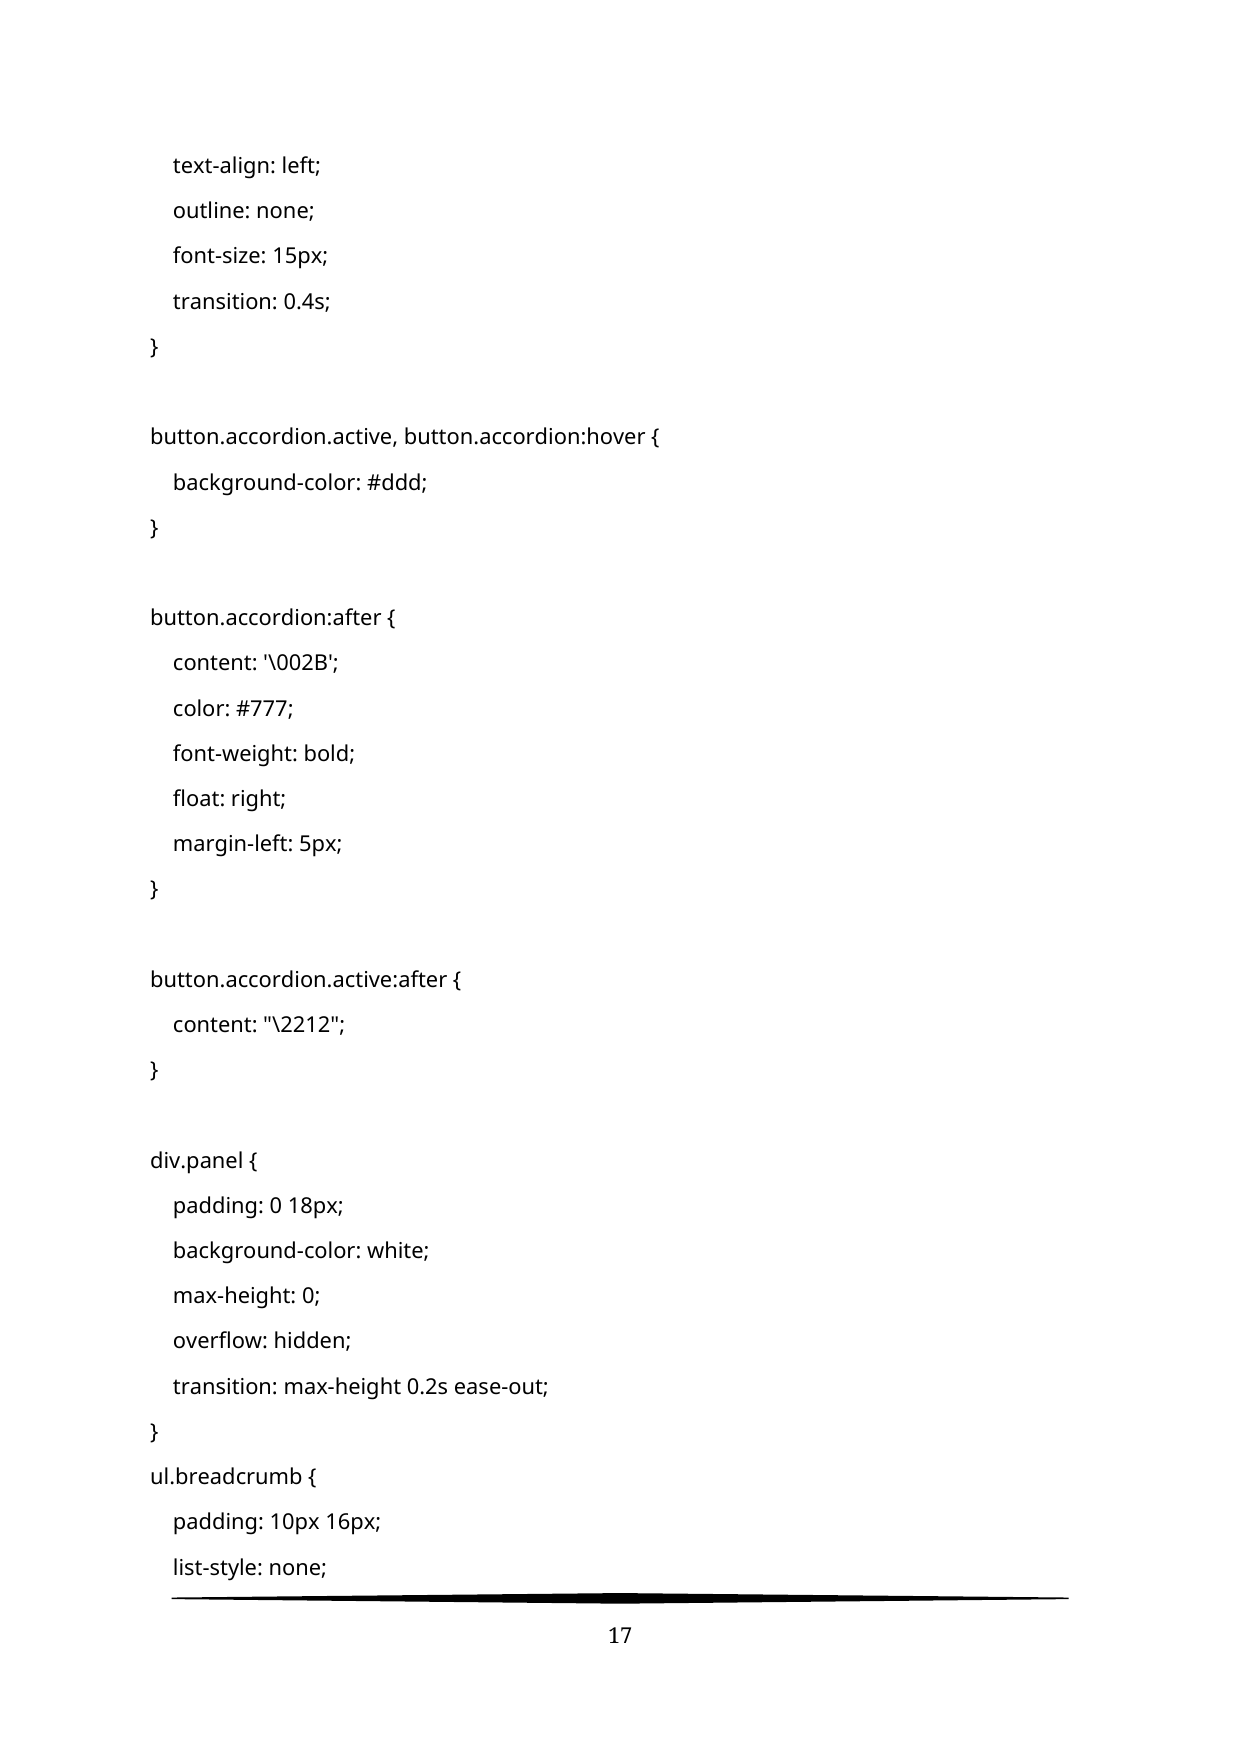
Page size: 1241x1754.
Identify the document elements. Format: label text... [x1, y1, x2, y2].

text overflow: hidden; [150, 1325, 1090, 1355]
text max-height: 0; [150, 1280, 1090, 1310]
text content: "\2212"; [150, 1009, 1090, 1039]
text background-color: white; [150, 1235, 1090, 1265]
text transition: max-height 0.2s ease-out; [150, 1371, 1090, 1400]
text button.accordion.active:after { [150, 964, 1090, 993]
text } [150, 331, 1090, 361]
text ul.breadcrumb { [150, 1461, 1090, 1491]
text button.accordion:after { [150, 602, 1090, 632]
text transition: 0.4s; [150, 286, 1090, 315]
text } [150, 512, 1090, 541]
text text-align: left; [150, 150, 1090, 180]
text content: '\002B'; [150, 647, 1090, 677]
text list-style: none; [150, 1551, 1090, 1581]
text padding: 0 18px; [150, 1190, 1090, 1219]
text color: #777; [150, 692, 1090, 722]
text } [150, 1416, 1090, 1446]
text outline: none; [150, 195, 1090, 225]
text font-weight: bold; [150, 738, 1090, 767]
text background-color: #ddd; [150, 466, 1090, 496]
text div.panel { [150, 1144, 1090, 1174]
text float: right; [150, 783, 1090, 813]
text margin-left: 5px; [150, 828, 1090, 858]
text font-size: 15px; [150, 240, 1090, 270]
text } [150, 873, 1090, 903]
text } [150, 1054, 1090, 1084]
text padding: 10px 16px; [150, 1506, 1090, 1536]
text button.accordion.active, button.accordion:hover { [150, 421, 1090, 451]
